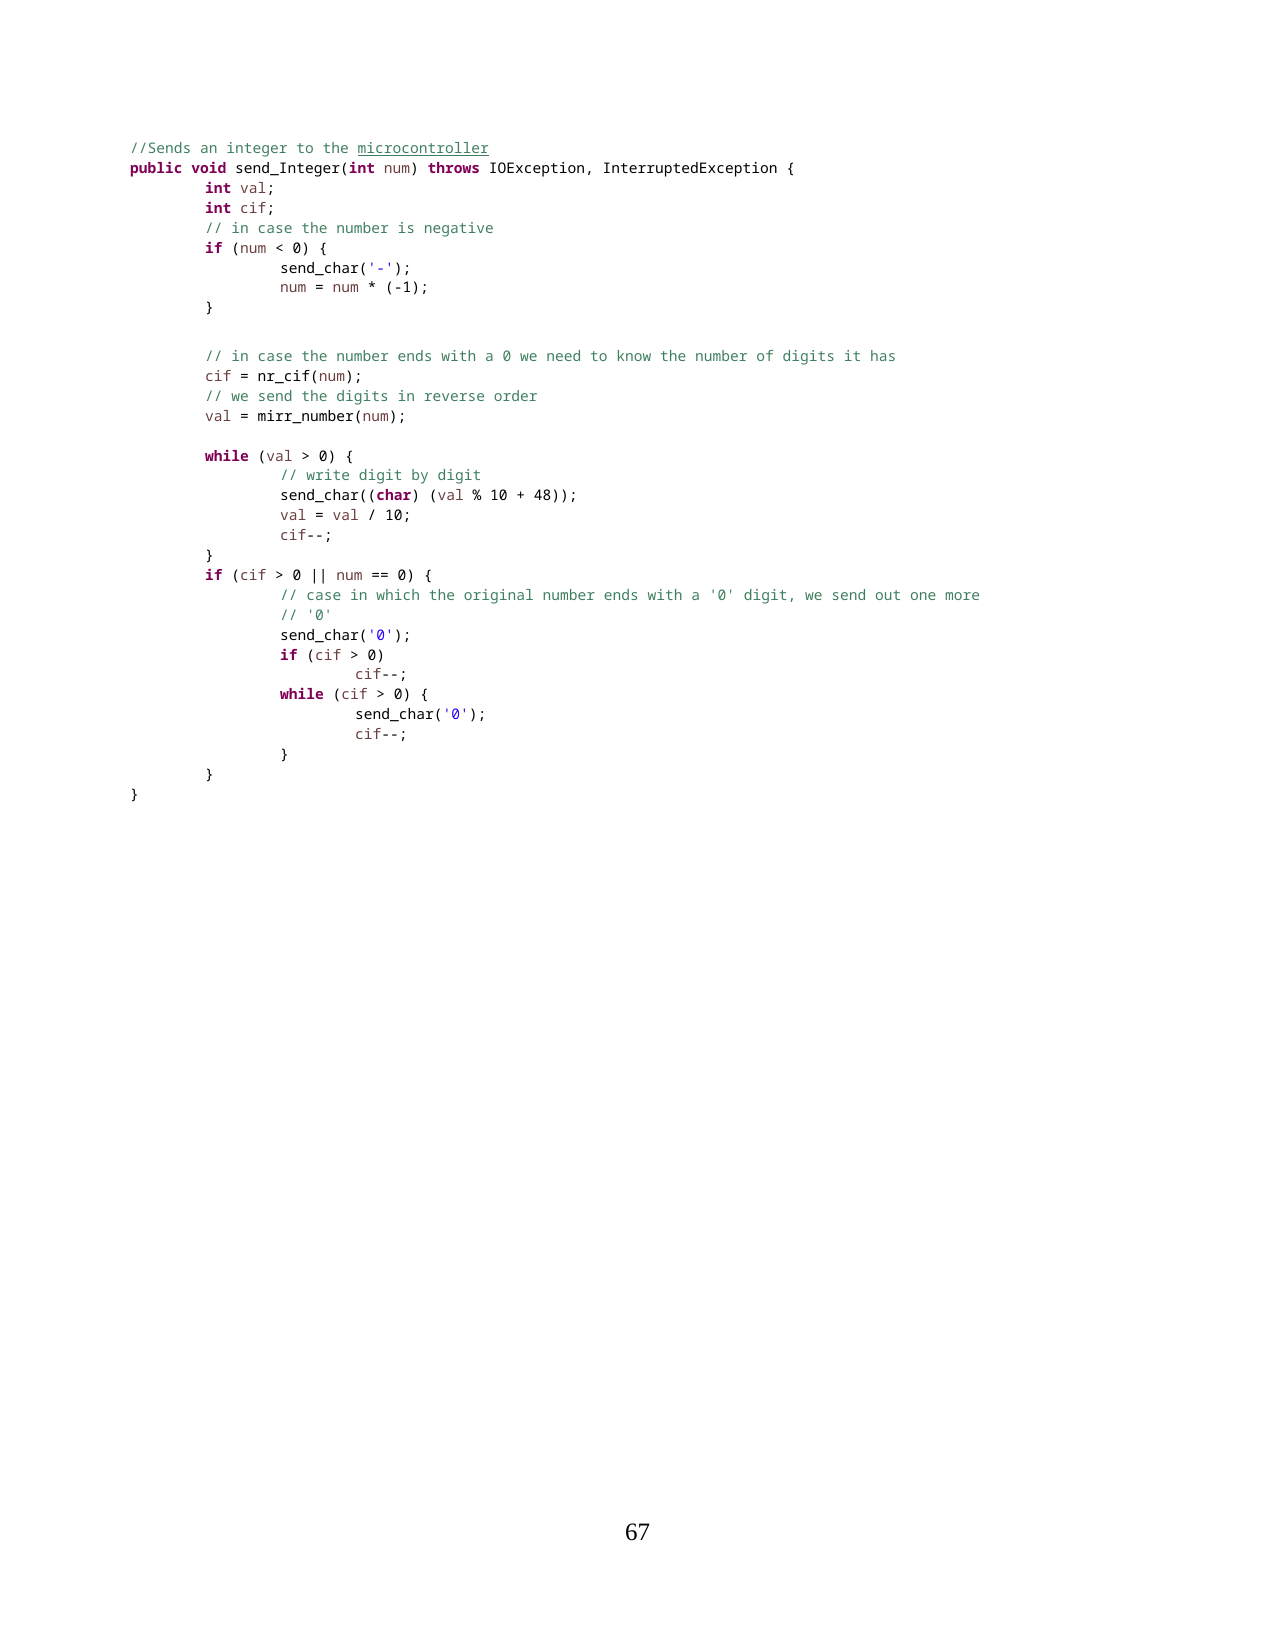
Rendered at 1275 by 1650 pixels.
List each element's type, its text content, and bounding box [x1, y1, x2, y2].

text public void send_Integer(int num) throws IOException, InterruptedException { [130, 158, 1145, 178]
text int val; [130, 178, 1145, 198]
text // we send the digits in reverse order [130, 386, 1145, 406]
text // write digit by digit [130, 465, 1145, 485]
text // case in which the original number ends with a '0' digit, we send out one more [130, 584, 1145, 604]
text } [130, 297, 1145, 317]
text val = val / 10; [130, 505, 1145, 525]
text // in case the number ends with a 0 we need to know the number of digits it has [130, 346, 1145, 366]
text int cif; [130, 198, 1145, 218]
text val = mirr_number(num); [130, 406, 1145, 425]
text send_char('-'); [130, 257, 1145, 277]
text num = num * (-1); [130, 277, 1145, 297]
text cif = nr_cif(num); [130, 366, 1145, 386]
text send_char((char) (val % 10 + 48)); [130, 485, 1145, 505]
text } [130, 764, 1145, 783]
text if (num < 0) { [130, 237, 1145, 257]
text // in case the number is negative [130, 218, 1145, 237]
text while (val > 0) { [130, 445, 1145, 465]
text if (cif > 0 || num == 0) { [130, 565, 1145, 584]
text send_char('0'); [130, 624, 1145, 644]
text cif--; [130, 525, 1145, 545]
text cif--; [130, 724, 1145, 744]
text } [130, 545, 1145, 565]
text if (cif > 0) [130, 644, 1145, 664]
text while (cif > 0) { [130, 684, 1145, 704]
text cif--; [130, 664, 1145, 684]
text send_char('0'); [130, 704, 1145, 724]
text } [130, 744, 1145, 764]
text } [130, 783, 1145, 803]
text //Sends an integer to the microcontroller [130, 138, 1145, 158]
text // '0' [130, 604, 1145, 624]
